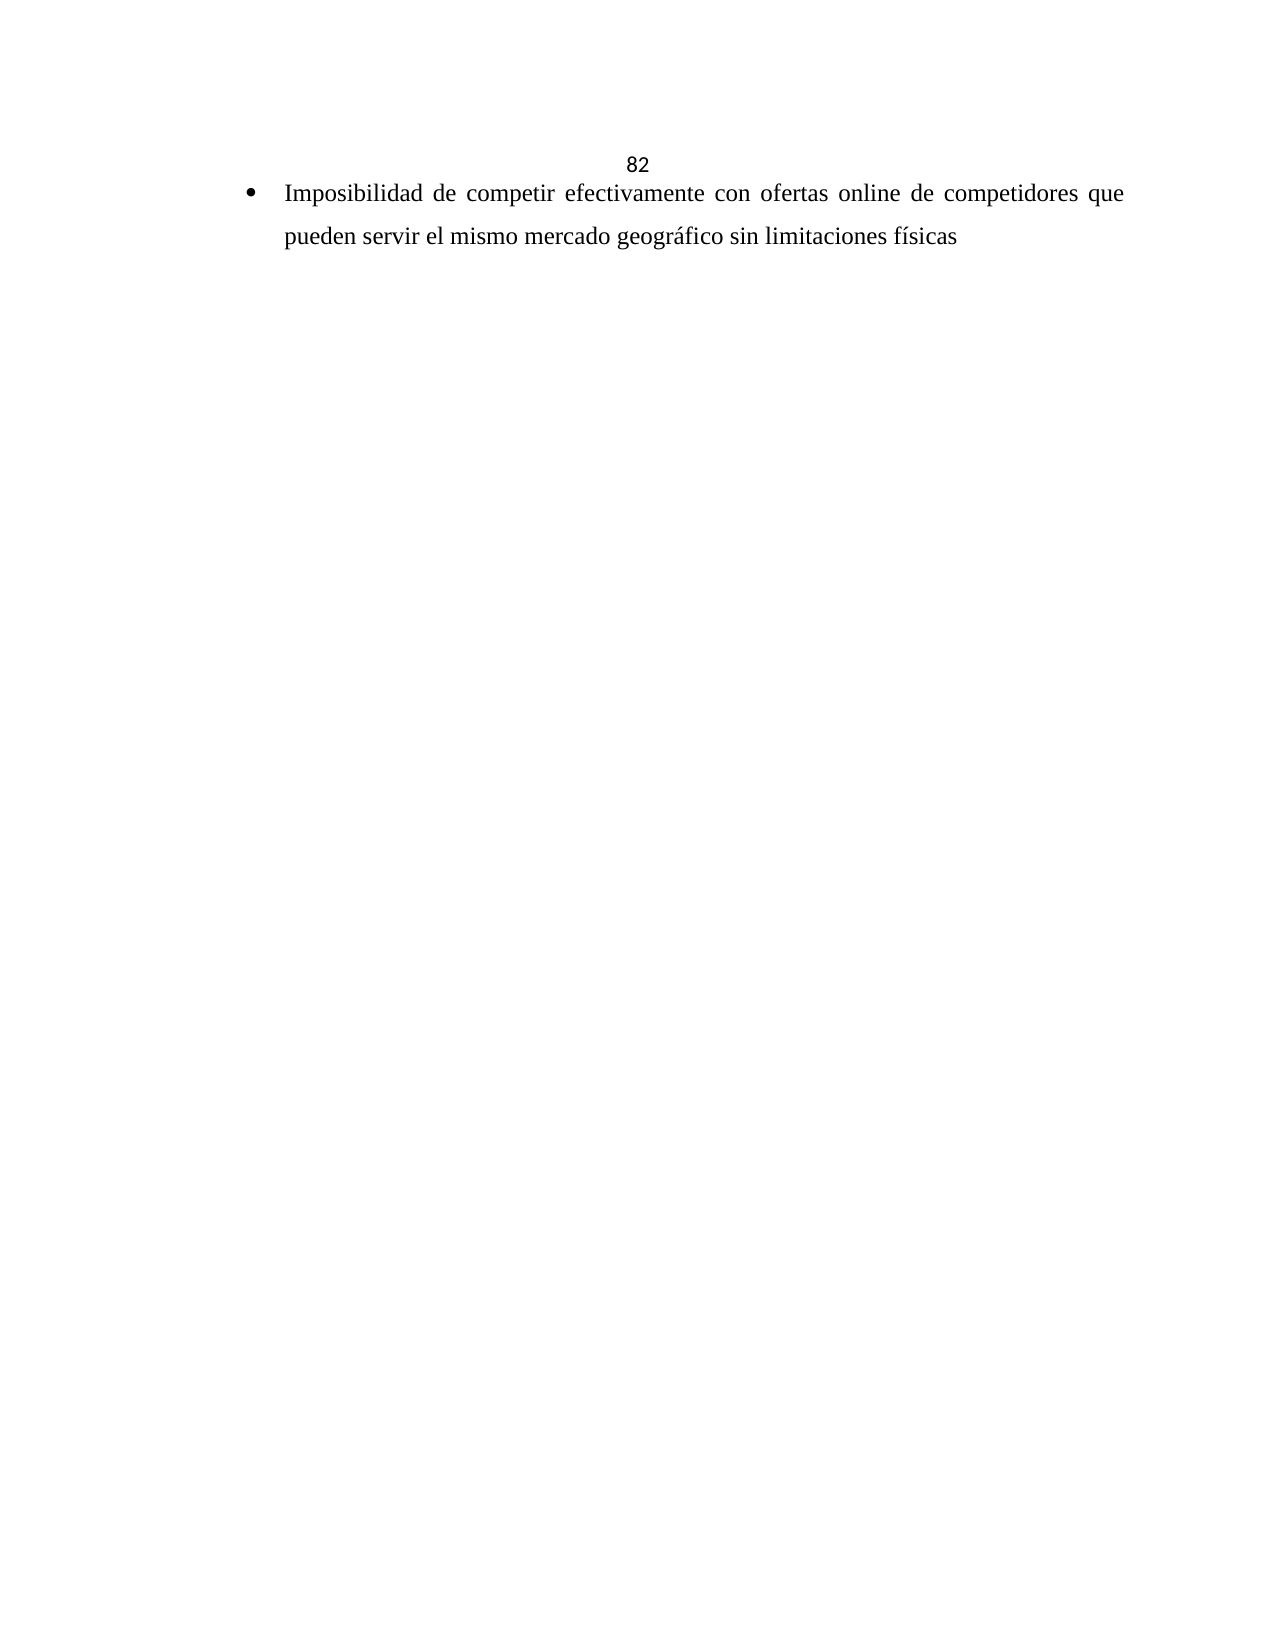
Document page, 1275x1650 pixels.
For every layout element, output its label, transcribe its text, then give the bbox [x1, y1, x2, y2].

list Imposibilidad de competir efectivamente con ofertas online de competidores que pueden servir el mismo mercado geográfico sin limitaciones físicas [247, 178, 1125, 250]
